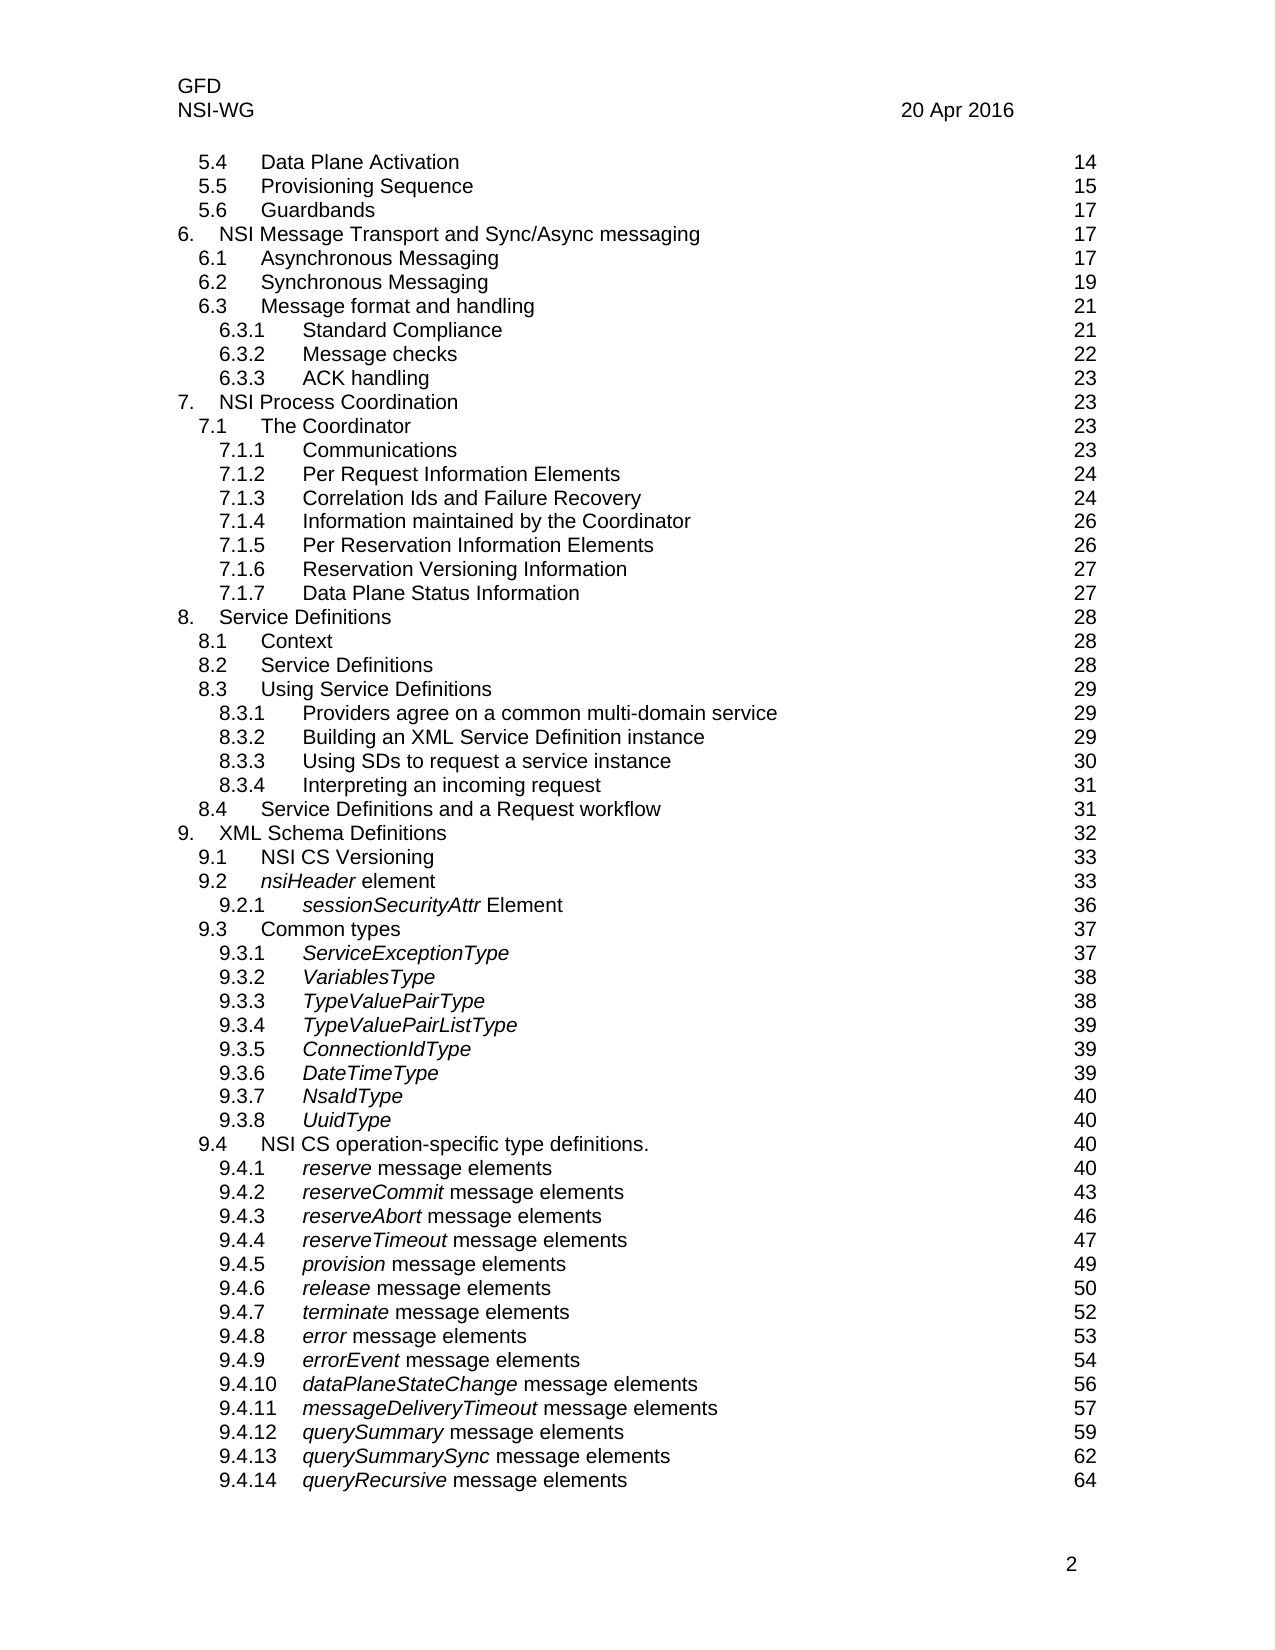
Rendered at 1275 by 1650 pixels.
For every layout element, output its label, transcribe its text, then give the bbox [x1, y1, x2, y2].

text 5.4 Data Plane Activation 14 [198, 150, 1098, 174]
text 8.3.1 Providers agree on a common multi-domain service 29 [219, 701, 1098, 725]
text 7.1.7 Data Plane Status Information 27 [219, 581, 1098, 605]
text 6.1 Asynchronous Messaging 17 [198, 246, 1098, 270]
text 9.2.1 sessionSecurityAttr Element 36 [219, 893, 1098, 917]
text 9.4 NSI CS operation-specific type definitions. 40 [198, 1132, 1098, 1156]
text 7.1.3 Correlation Ids and Failure Recovery 24 [219, 485, 1098, 509]
text 7.1 The Coordinator 23 [198, 413, 1098, 437]
text 6.3.1 Standard Compliance 21 [219, 318, 1098, 342]
text 8.4 Service Definitions and a Request workflow 31 [198, 797, 1098, 821]
text 9.3.8 UuidType 40 [219, 1108, 1098, 1132]
text 7.1.6 Reservation Versioning Information 27 [219, 557, 1098, 581]
text 9.2 nsiHeader element 33 [198, 869, 1098, 893]
text 9.3.5 ConnectionIdType 39 [219, 1036, 1098, 1060]
text 9.4.11 messageDeliveryTimeout message elements 57 [219, 1396, 1098, 1420]
text 8.3.4 Interpreting an incoming request 31 [219, 773, 1098, 797]
text 9.3 Common types 37 [198, 917, 1098, 941]
text 6.3.2 Message checks 22 [219, 342, 1098, 366]
text 9.4.13 querySummarySync message elements 62 [219, 1444, 1098, 1468]
text 9.4.3 reserveAbort message elements 46 [219, 1204, 1098, 1228]
text 8. Service Definitions 28 [177, 605, 1098, 629]
text 7.1.4 Information maintained by the Coordinator 26 [219, 509, 1098, 533]
text 8.1 Context 28 [198, 629, 1098, 653]
text 6. NSI Message Transport and Sync/Async messaging 17 [177, 222, 1098, 246]
text 6.3 Message format and handling 21 [198, 294, 1098, 318]
text 9.4.14 queryRecursive message elements 64 [219, 1468, 1098, 1492]
text 7.1.1 Communications 23 [219, 437, 1098, 461]
text 9.4.9 errorEvent message elements 54 [219, 1348, 1098, 1372]
text 9.4.12 querySummary message elements 59 [219, 1420, 1098, 1444]
text 9.4.2 reserveCommit message elements 43 [219, 1180, 1098, 1204]
text 9.3.6 DateTimeType 39 [219, 1060, 1098, 1084]
text 9.3.1 ServiceExceptionType 37 [219, 941, 1098, 964]
text 9.4.10 dataPlaneStateChange message elements 56 [219, 1372, 1098, 1396]
text 9.4.8 error message elements 53 [219, 1324, 1098, 1348]
text 9.4.4 reserveTimeout message elements 47 [219, 1228, 1098, 1252]
text 6.3.3 ACK handling 23 [219, 366, 1098, 389]
text 8.3.3 Using SDs to request a service instance 30 [219, 749, 1098, 773]
text 9.4.5 provision message elements 49 [219, 1252, 1098, 1276]
text 8.3 Using Service Definitions 29 [198, 677, 1098, 701]
text 9.3.7 NsaIdType 40 [219, 1084, 1098, 1108]
text 9.4.7 terminate message elements 52 [219, 1300, 1098, 1324]
text 9.3.2 VariablesType 38 [219, 964, 1098, 988]
text 5.5 Provisioning Sequence 15 [198, 174, 1098, 198]
text 7.1.5 Per Reservation Information Elements 26 [219, 533, 1098, 557]
text 8.2 Service Definitions 28 [198, 653, 1098, 677]
text 9. XML Schema Definitions 32 [177, 821, 1098, 845]
text 7.1.2 Per Request Information Elements 24 [219, 461, 1098, 485]
text 7. NSI Process Coordination 23 [177, 389, 1098, 413]
text 9.3.3 TypeValuePairType 38 [219, 988, 1098, 1012]
text 9.4.1 reserve message elements 40 [219, 1156, 1098, 1180]
text 6.2 Synchronous Messaging 19 [198, 270, 1098, 294]
text 9.3.4 TypeValuePairListType 39 [219, 1012, 1098, 1036]
text 8.3.2 Building an XML Service Definition instance 29 [219, 725, 1098, 749]
text 5.6 Guardbands 17 [198, 198, 1098, 222]
text 9.1 NSI CS Versioning 33 [198, 845, 1098, 869]
text 9.4.6 release message elements 50 [219, 1276, 1098, 1300]
